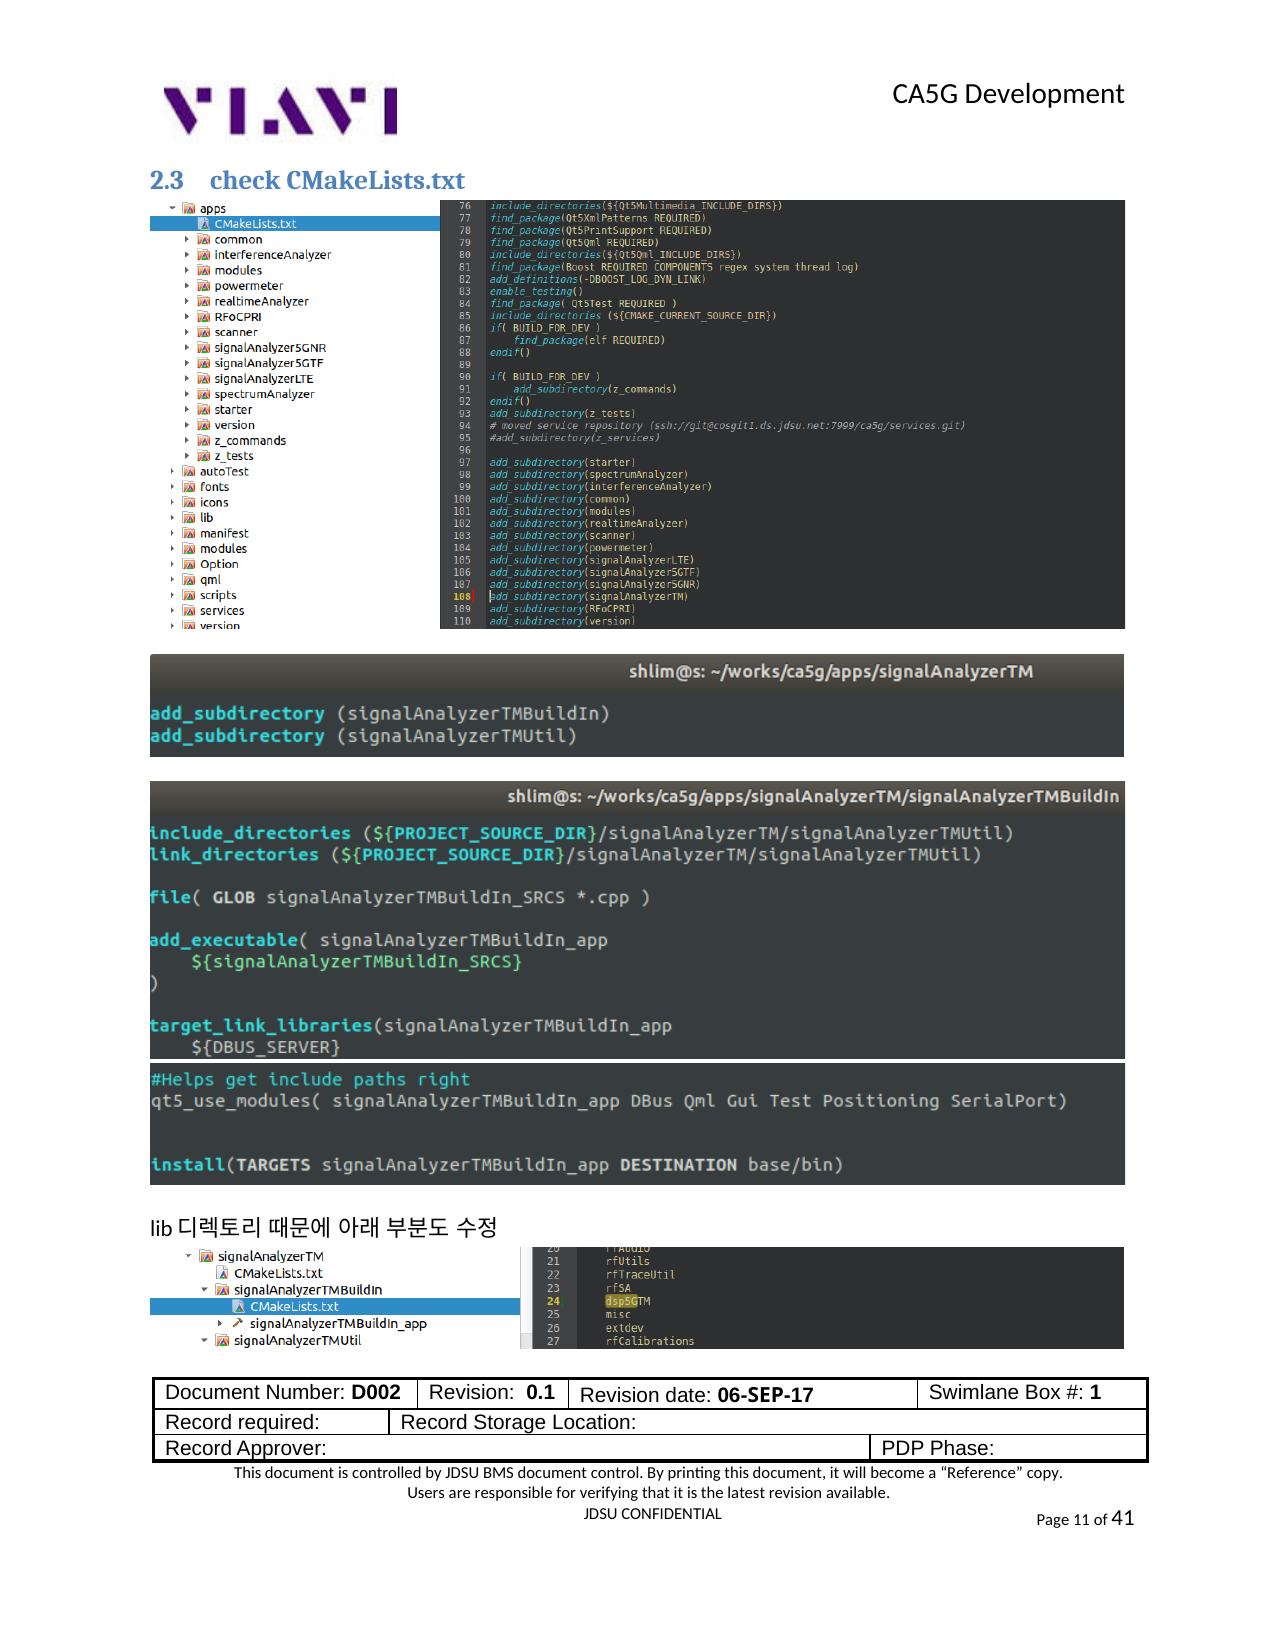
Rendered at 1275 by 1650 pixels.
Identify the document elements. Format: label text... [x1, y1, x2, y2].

picture [150, 781, 1125, 1059]
picture [150, 1247, 1124, 1349]
picture [150, 654, 1124, 757]
picture [150, 1063, 1125, 1185]
picture [162, 68, 397, 146]
picture [150, 200, 1125, 629]
subtitle check CMakeLists.txt [150, 165, 1125, 196]
